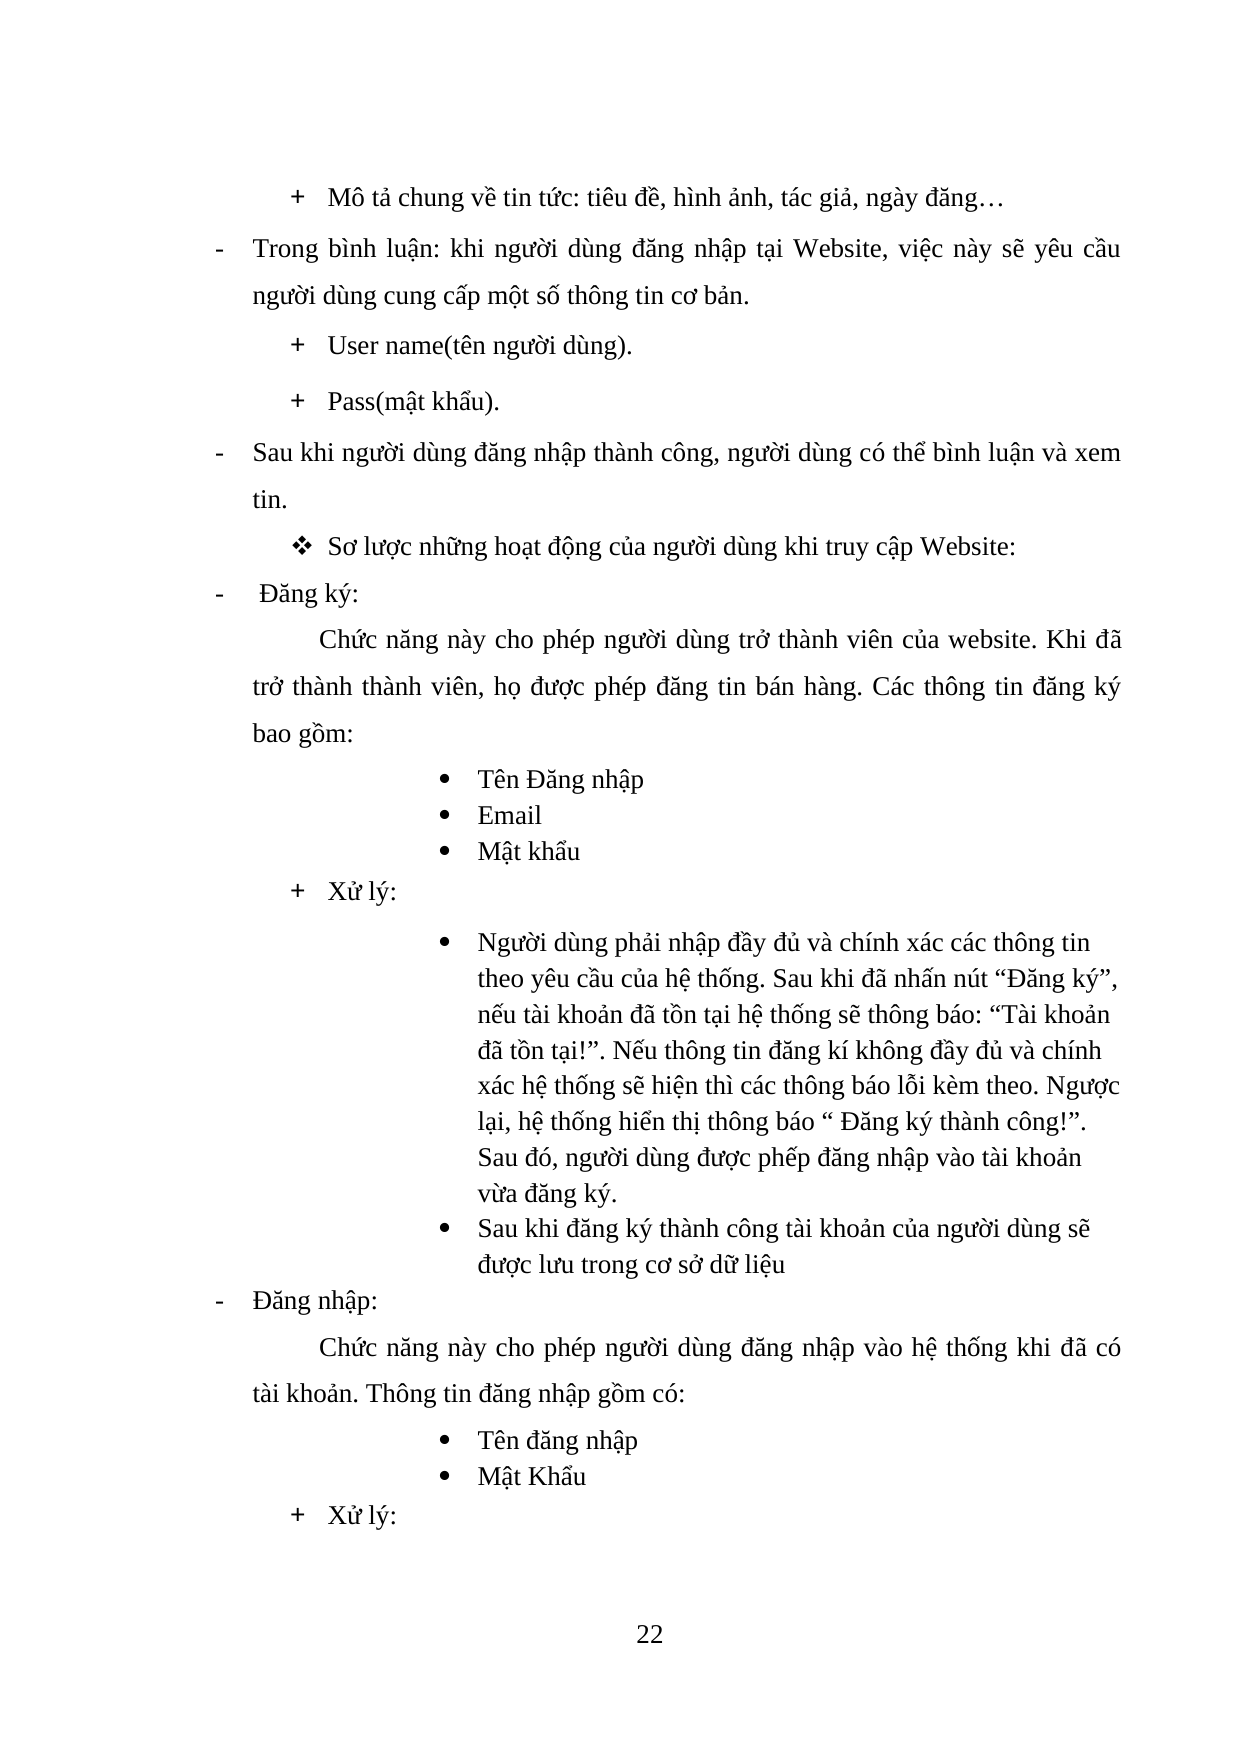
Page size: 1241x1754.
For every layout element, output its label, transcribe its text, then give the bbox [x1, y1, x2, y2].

list Sau khi người dùng đăng nhập thành công, người dùng có thể bình luận và xem tin. [215, 436, 1122, 514]
list Tên đăng nhập [440, 1424, 1122, 1455]
list Chức năng này cho phép người dùng trở thành viên của website. Khi đã trở thành thành viên, họ được phép đăng tin bán hàng. Các thông tin đăng ký bao gồm: [252, 623, 1122, 748]
list Xử lý: [290, 871, 1122, 908]
list Đăng ký: [215, 577, 1122, 608]
list Người dùng phải nhập đầy đủ và chính xác các thông tin theo yêu cầu của hệ thống. Sau khi đã nhấn nút “Đăng ký”, nếu tài khoản đã tồn tại hệ thống sẽ thông báo: “Tài khoản đã tồn tại!”. Nếu thông tin đăng kí không đầy đủ và chính xác hệ thống sẽ hiện thì các thông báo lỗi kèm theo. Ngược lại, hệ thống hiển thị thông báo “ Đăng ký thành công!”. Sau đó, người dùng được phếp đăng nhập vào tài khoản vừa đăng ký. [440, 926, 1122, 1208]
list Mật khẩu [440, 835, 1122, 866]
list Sơ lược những hoạt động của người dùng khi truy cập Website: [290, 530, 1122, 561]
list Đăng nhập: [215, 1284, 1122, 1315]
list Pass(mật khẩu). [290, 381, 1122, 418]
list Tên Đăng nhập [440, 763, 1122, 794]
list Email [440, 799, 1122, 831]
list Trong bình luận: khi người dùng đăng nhập tại Website, việc này sẽ yêu cầu người dùng cung cấp một số thông tin cơ bản. [215, 232, 1122, 310]
list Mật Khẩu [440, 1460, 1122, 1491]
list User name(tên người dùng). [290, 326, 1122, 363]
list Sau khi đăng ký thành công tài khoản của người dùng sẽ được lưu trong cơ sở dữ liệu [440, 1212, 1122, 1279]
list Xử lý: [290, 1496, 1122, 1533]
list Chức năng này cho phép người dùng đăng nhập vào hệ thống khi đã có tài khoản. Thông tin đăng nhập gồm có: [252, 1331, 1122, 1408]
list Mô tả chung về tin tức: tiêu đề, hình ảnh, tác giả, ngày đăng… [290, 177, 1122, 214]
